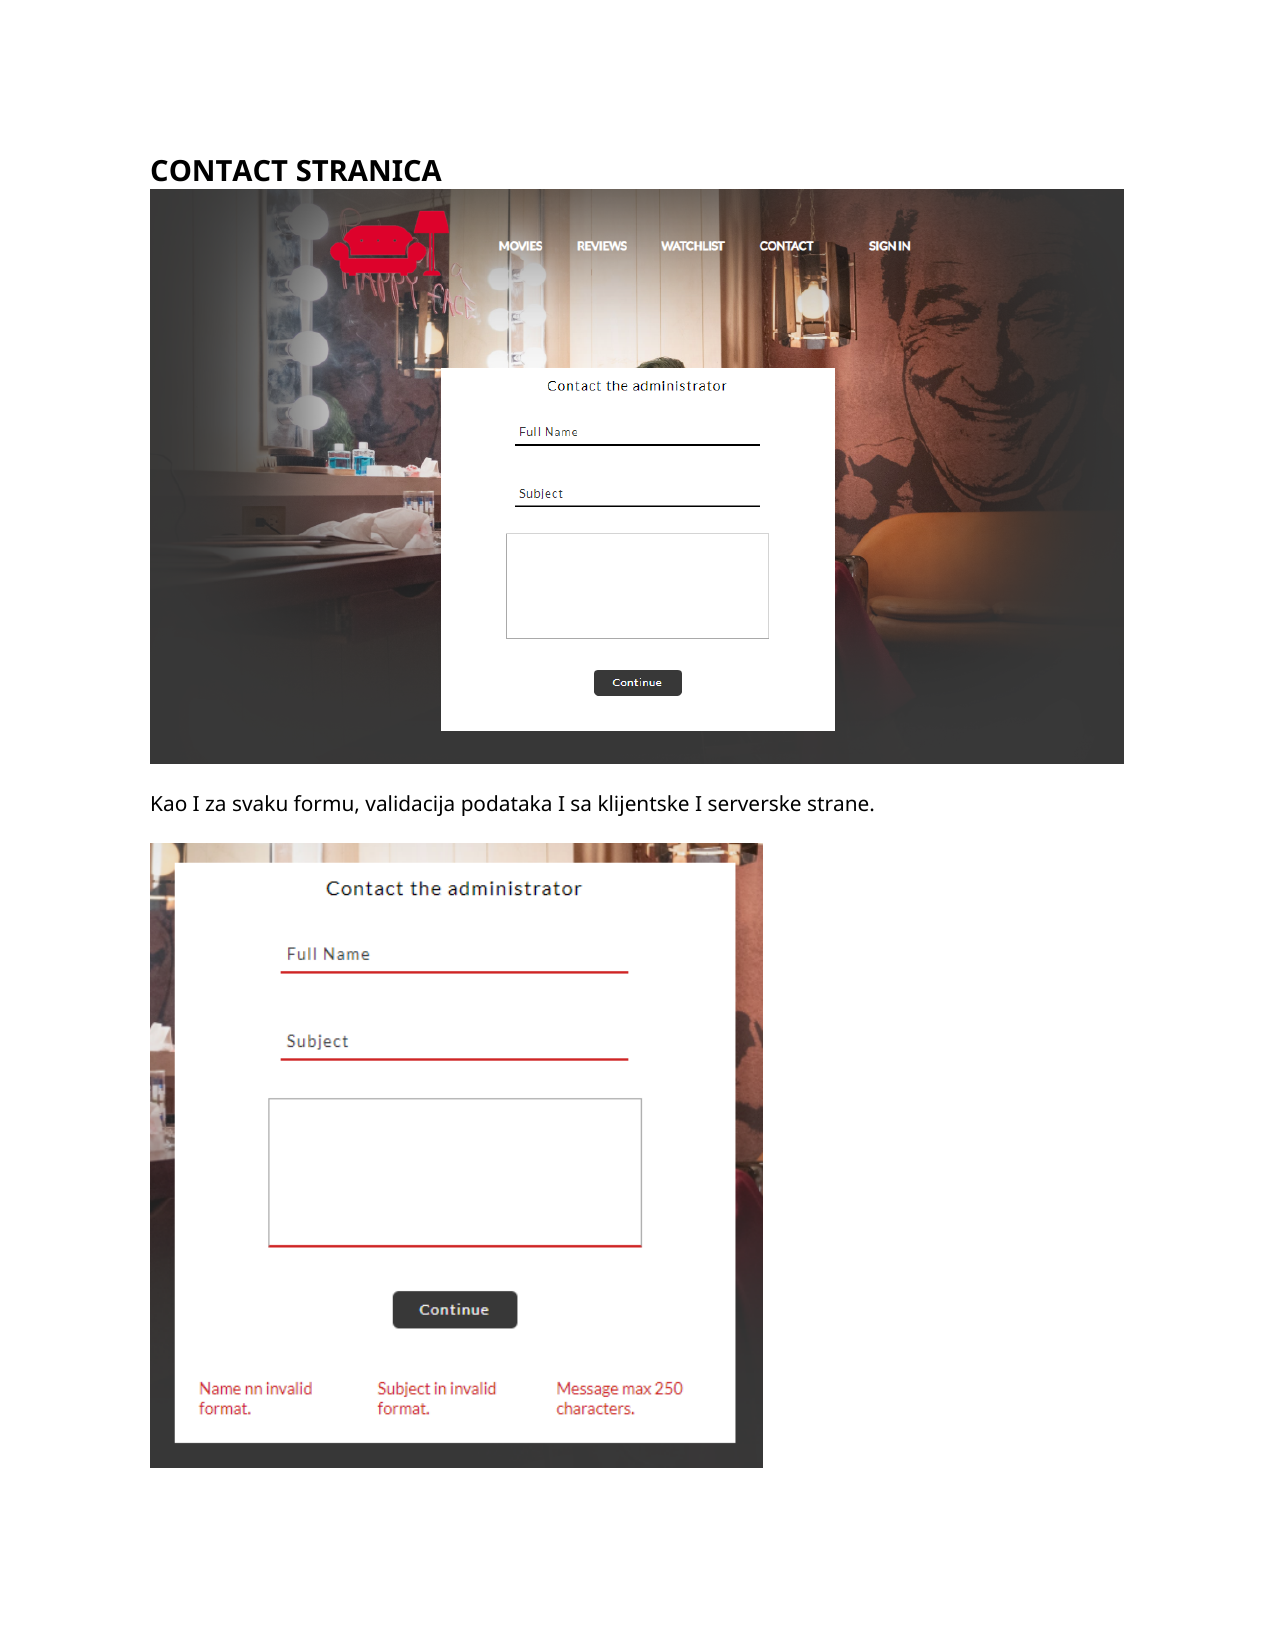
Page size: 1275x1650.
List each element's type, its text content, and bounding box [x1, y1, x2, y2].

text Kao I za svaku formu, validacija podataka I sa klijentske I serverske strane. [150, 789, 1125, 818]
picture [150, 189, 1124, 764]
picture [150, 843, 763, 1468]
